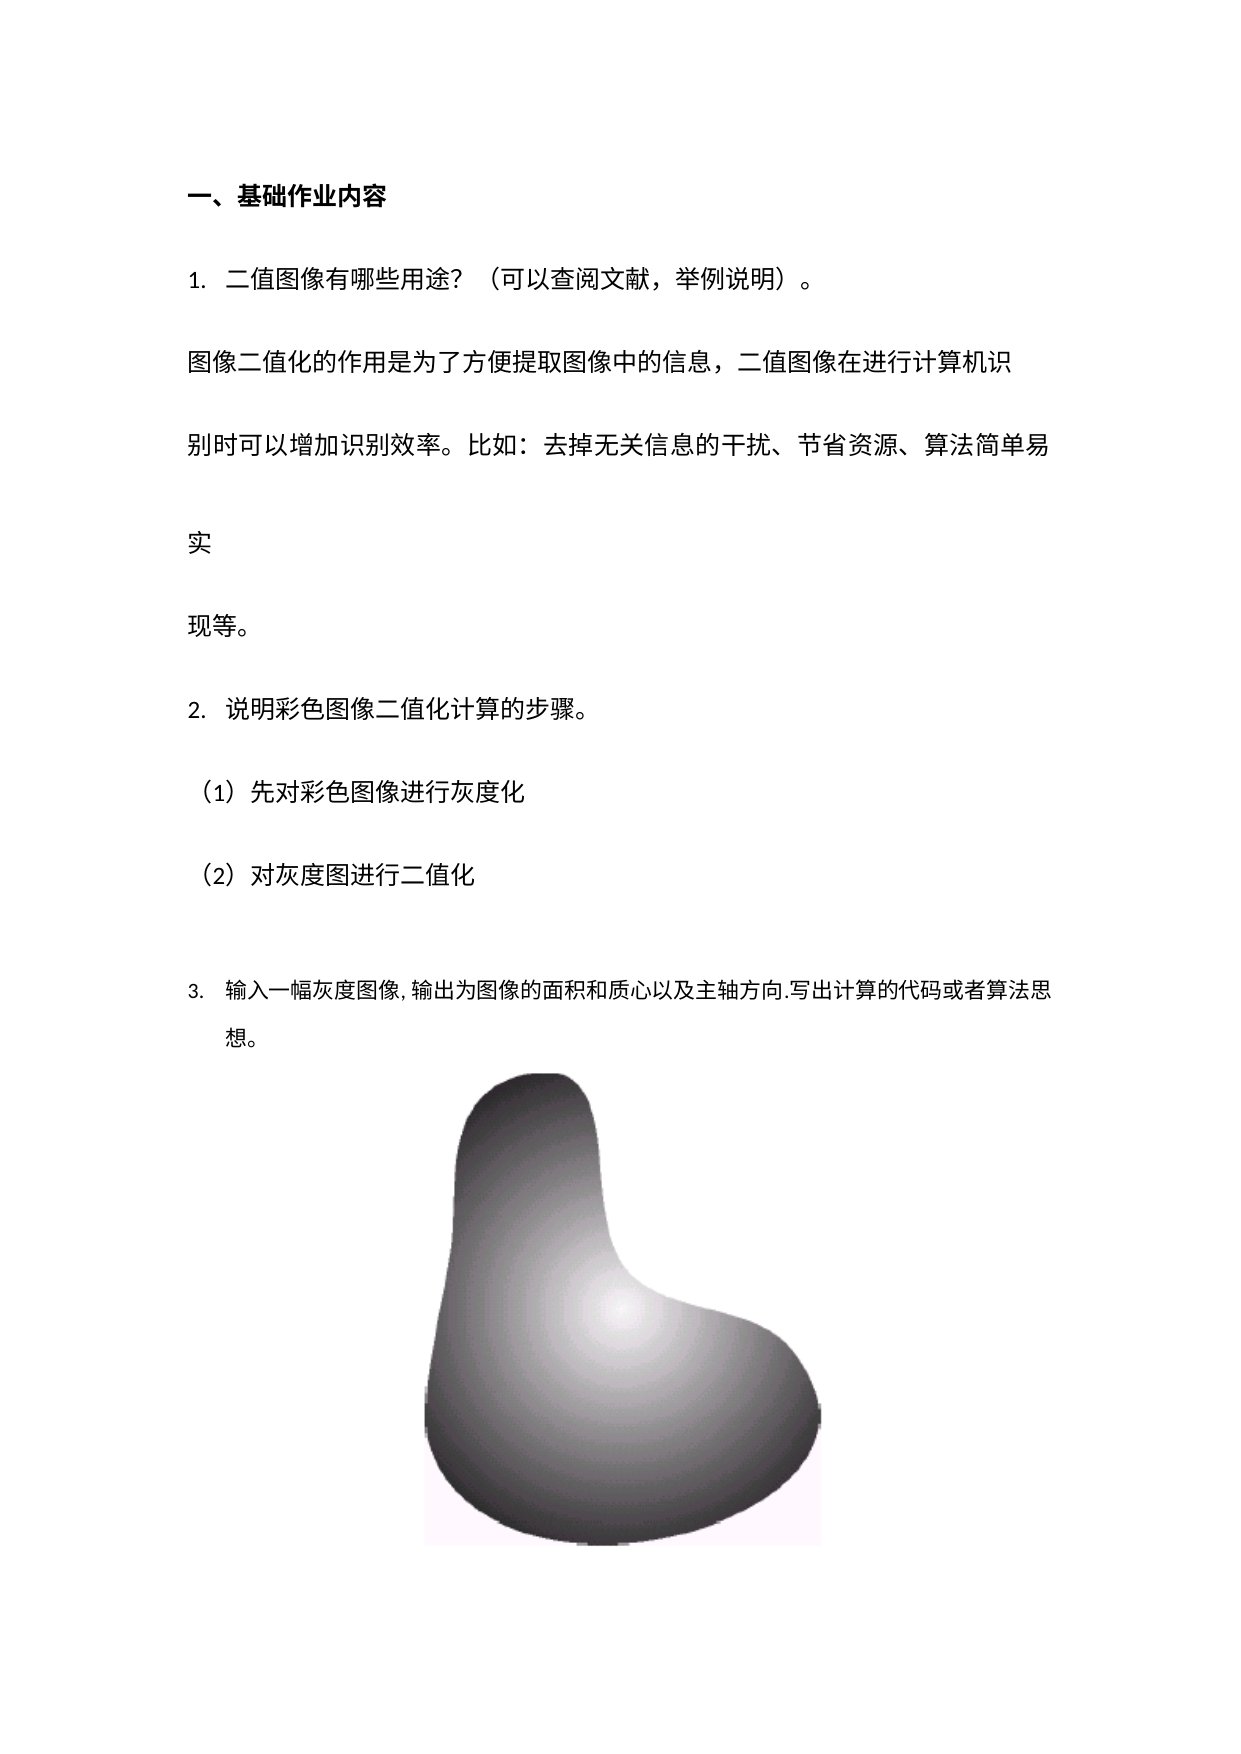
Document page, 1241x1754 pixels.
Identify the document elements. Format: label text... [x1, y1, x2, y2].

list 二值图像有哪些用途？（可以查阅文献，举例说明）。 [187, 245, 1053, 310]
text 别时可以增加识别效率。比如：去掉无关信息的干扰、节省资源、算法简单易实 [187, 411, 1053, 574]
list 说明彩色图像二值化计算的步骤。 [187, 675, 1053, 740]
text 一、基础作业内容 [187, 162, 1053, 227]
list 输入一幅灰度图像, 输出为图像的面积和质心以及主轴方向.写出计算的代码或者算法思想。 [187, 972, 1053, 1053]
text 现等。 [187, 592, 1053, 657]
text （1）先对彩色图像进行灰度化 [187, 758, 1053, 823]
text （2）对灰度图进行二值化 [187, 841, 1053, 906]
picture [403, 1069, 837, 1557]
text 图像二值化的作用是为了方便提取图像中的信息，二值图像在进行计算机识 [187, 328, 1053, 393]
